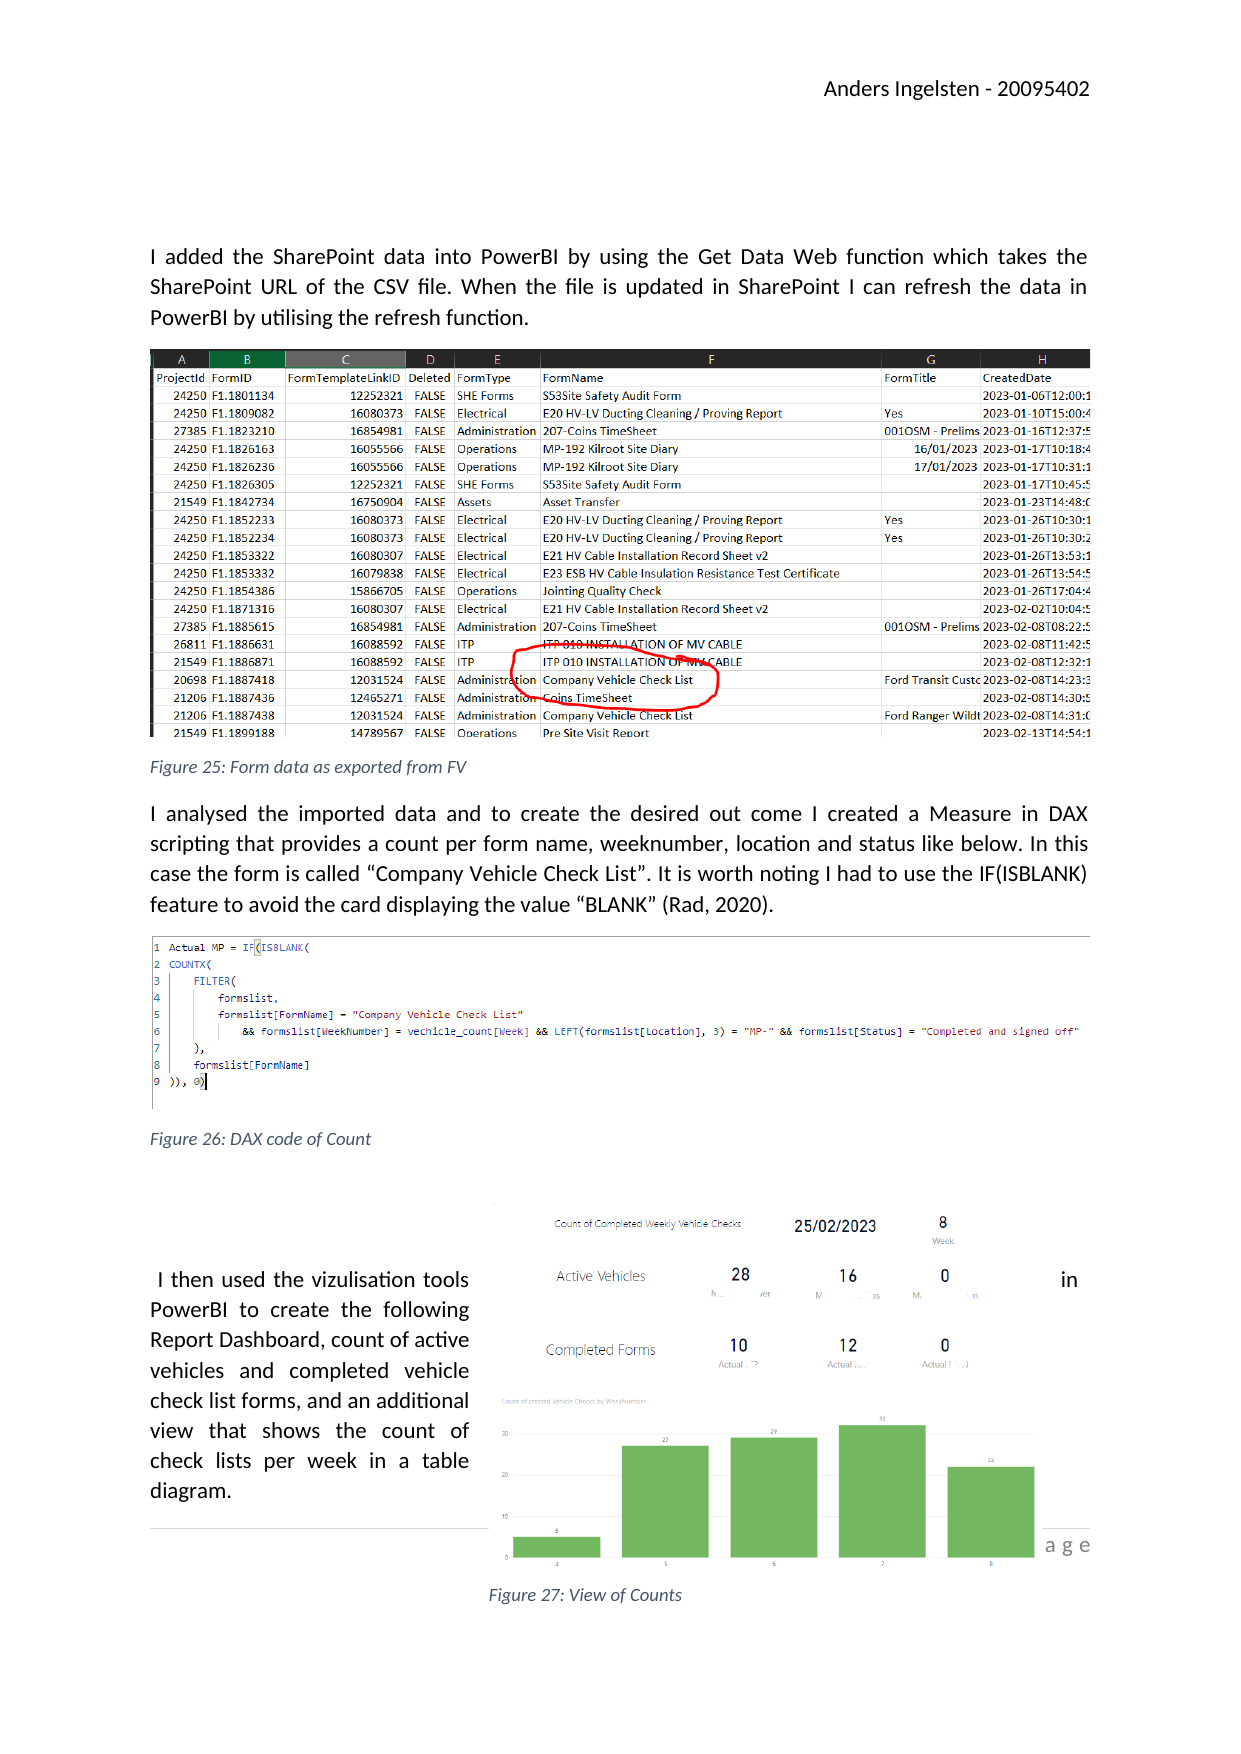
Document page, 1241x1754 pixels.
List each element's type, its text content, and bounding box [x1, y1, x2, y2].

text I analysed the imported data and to create the desired out come I created a Measure in DAX scripting that provides a count per form name, weeknumber, location and status like below. In this case the form is called “Company Vehicle Check List”. It is worth noting I had to use the IF(ISBLANK) feature to avoid the card displaying the value “BLANK” (Rad, 2020). [150, 799, 1090, 918]
picture [150, 349, 1091, 737]
picture [488, 1193, 1042, 1572]
picture [150, 936, 1091, 1109]
text I then used the vizulisation tools in PowerBI to create the following Report Dashboard, count of active vehicles and completed vehicle check list forms, and an additional view that shows the count of check lists per week in a table diagram. [150, 1265, 488, 1504]
text I added the SharePoint data into PowerBI by using the Get Data Web function which takes the SharePoint URL of the CSV file. When the file is updated in SharePoint I can refresh the data in PowerBI by utilising the refresh function. [150, 242, 1090, 331]
